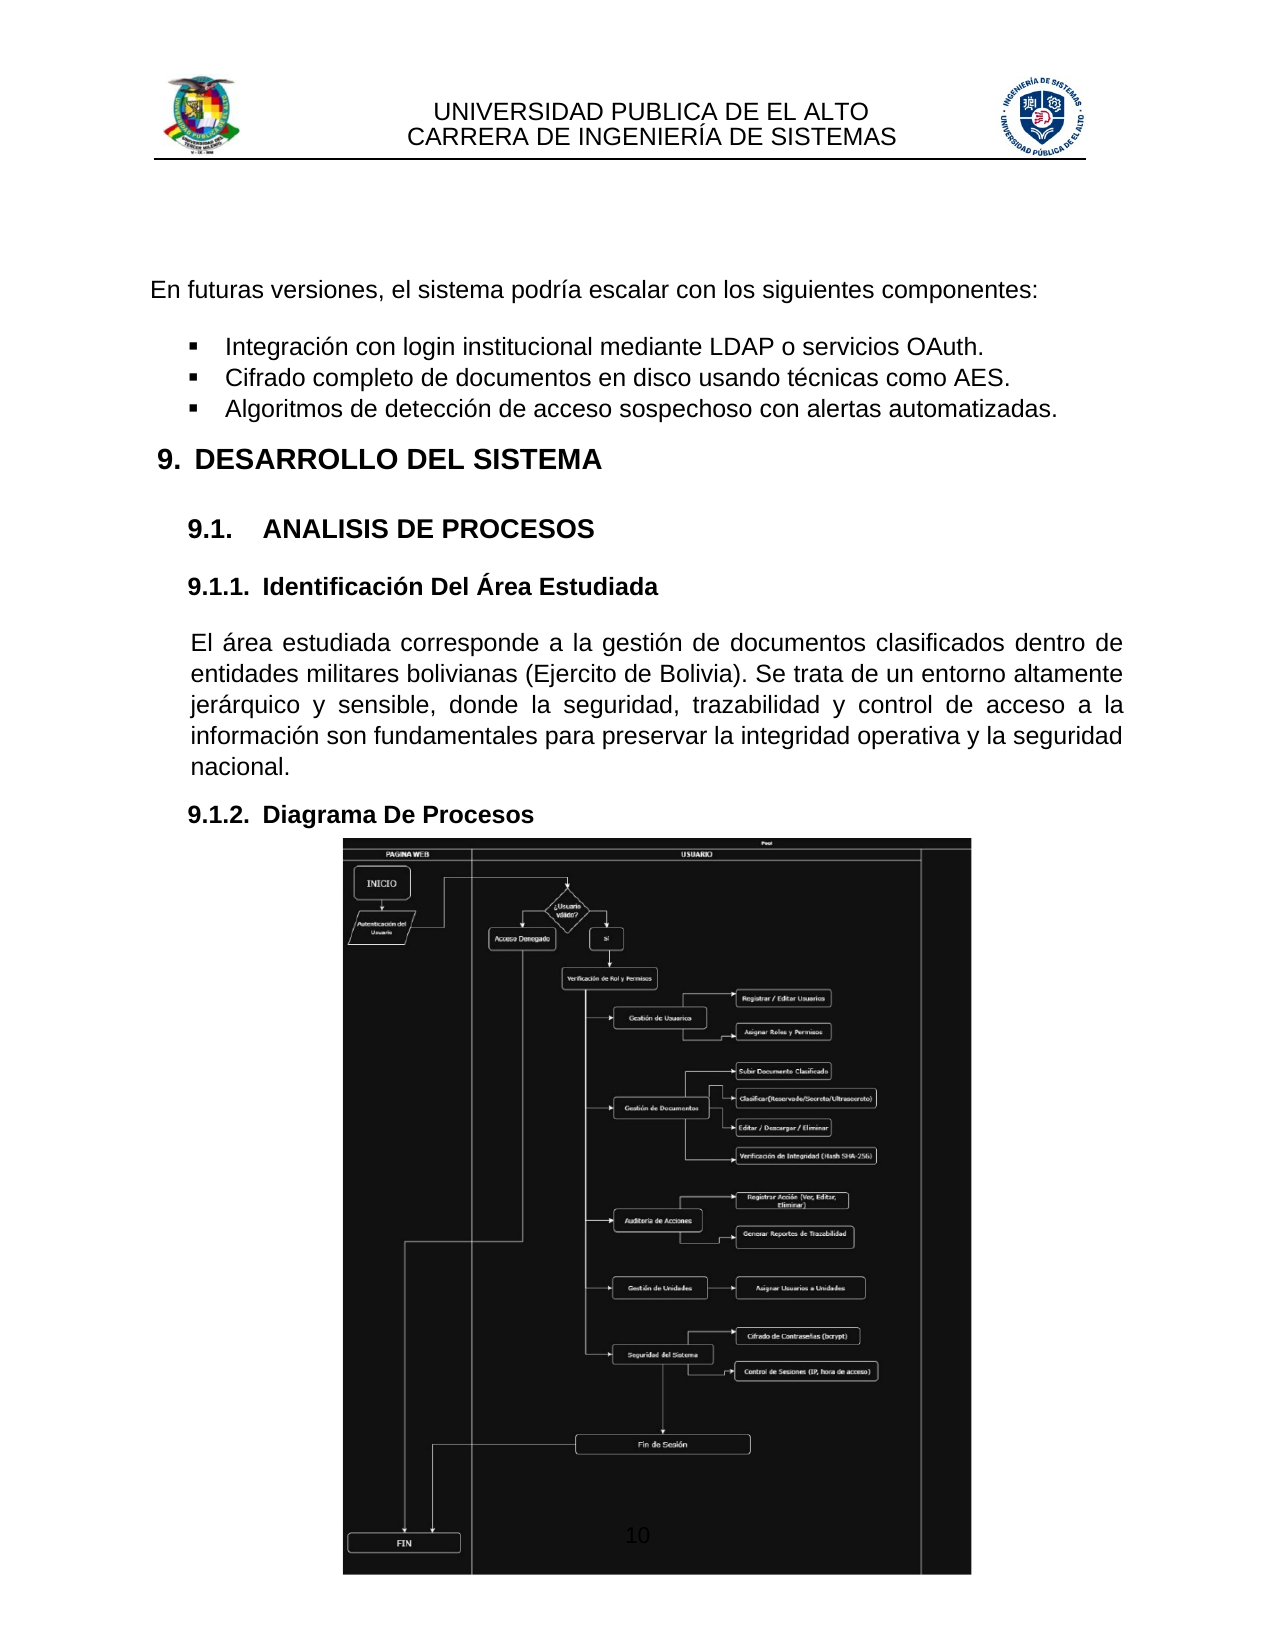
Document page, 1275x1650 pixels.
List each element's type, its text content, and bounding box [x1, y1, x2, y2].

picture [163, 74, 241, 157]
list Cifrado completo de documentos en disco usando técnicas como AES. [187, 363, 1125, 392]
subtitle Diagrama De Procesos [187, 799, 1125, 828]
subtitle Identificación Del Área Estudiada [187, 572, 1125, 600]
list Algoritmos de detección de acceso sospechoso con alertas automatizadas. [187, 394, 1125, 423]
list Integración con login institucional mediante LDAP o servicios OAuth. [187, 332, 1125, 360]
text El área estudiada corresponde a la gestión de documentos clasificados dentro de entidades militares bolivianas (Ejercito de Bolivia). Se trata de un entorno altamente jerárquico y sensible, donde la seguridad, trazabilidad y control de acceso a la información son fundamentales para preservar la integridad operativa y la seguridad nacional. [190, 628, 1125, 781]
text En futuras versiones, el sistema podría escalar con los siguientes componentes: [150, 276, 1125, 304]
picture [995, 76, 1090, 157]
subtitle ANALISIS DE PROCESOS [187, 513, 1125, 544]
subtitle DESARROLLO DEL SISTEMA [157, 442, 1125, 475]
picture [342, 838, 972, 1575]
